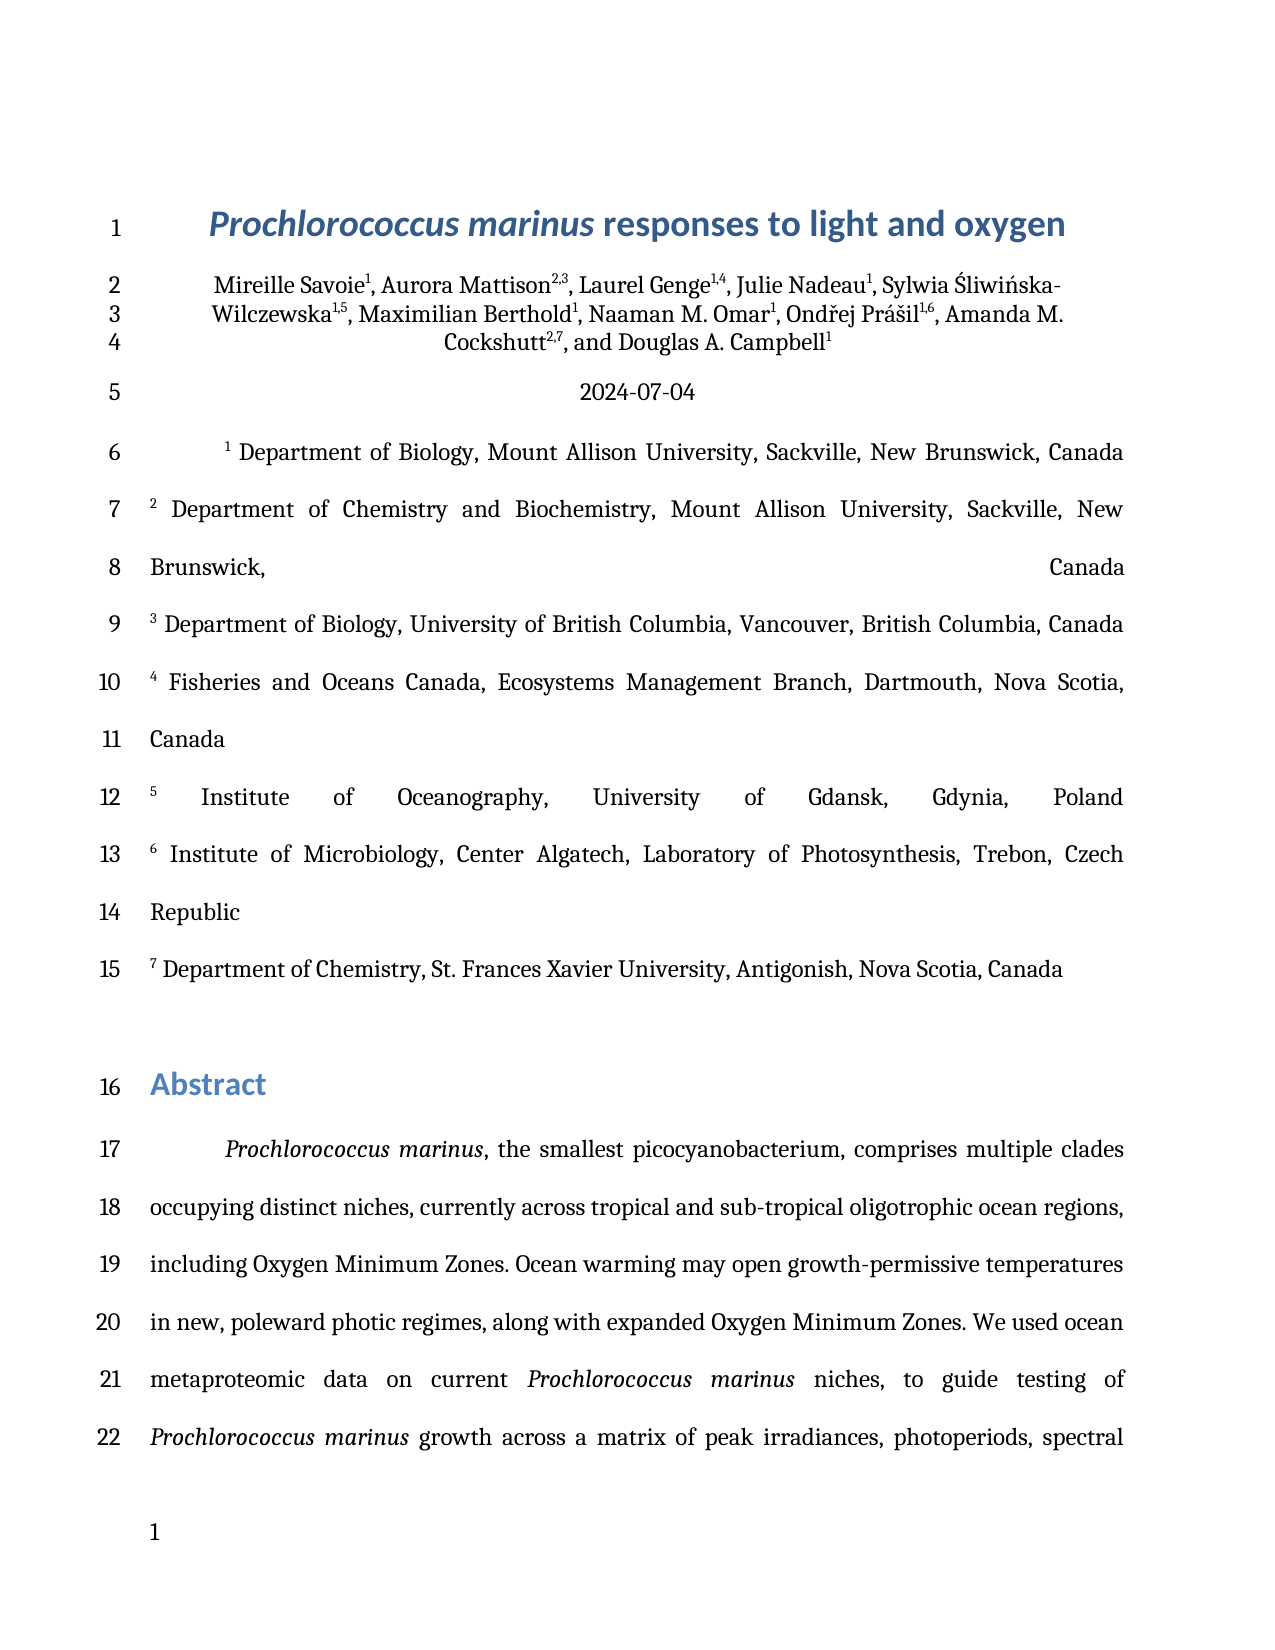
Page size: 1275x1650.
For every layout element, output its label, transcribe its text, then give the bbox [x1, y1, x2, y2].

text 2024-07-04 [150, 378, 1125, 407]
subtitle Abstract [150, 1063, 1125, 1104]
text Mireille Savoie1, Aurora Mattison2,3, Laurel Genge1,4, Julie Nadeau1, Sylwia Śliwińska-Wilczewska1,5, Maximilian Berthold1, Naaman M. Omar1, Ondřej Prášil1,6, Amanda M. Cockshutt2,7, and Douglas A. Campbell1 [150, 271, 1125, 357]
title Prochlorococcus marinus responses to light and oxygen [150, 200, 1125, 246]
text 1 Department of Biology, Mount Allison University, Sackville, New Brunswick, Canada 2 Department of Chemistry and Biochemistry, Mount Allison University, Sackville, New Brunswick, Canada 3 Department of Biology, University of British Columbia, Vancouver, British Columbia, Canada 4 Fisheries and Oceans Canada, Ecosystems Management Branch, Dartmouth, Nova Scotia, Canada 5 Institute of Oceanography, University of Gdansk, Gdynia, Poland 6 Institute of Microbiology, Center Algatech, Laboratory of Photosynthesis, Trebon, Czech Republic 7 Department of Chemistry, St. Frances Xavier University, Antigonish, Nova Scotia, Canada [150, 438, 1125, 984]
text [150, 1135, 1125, 1451]
